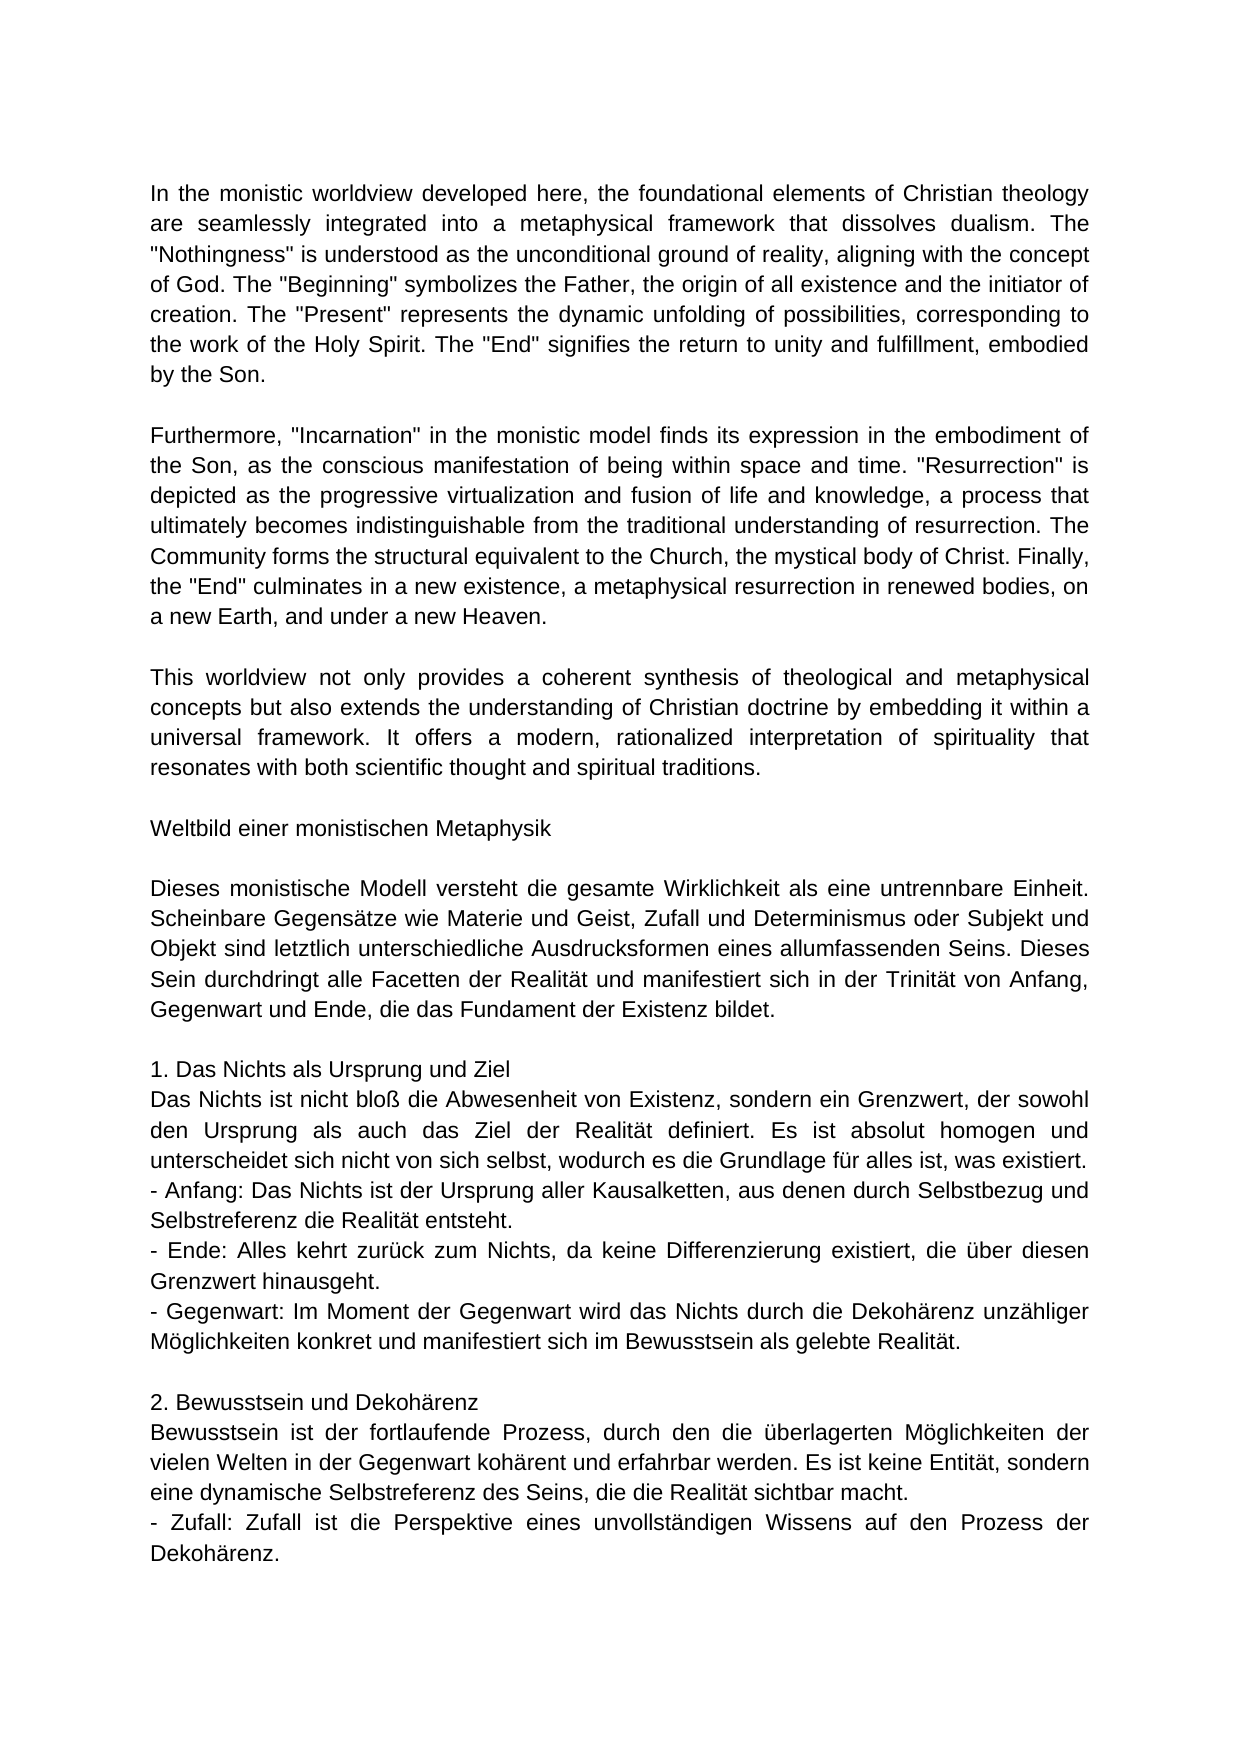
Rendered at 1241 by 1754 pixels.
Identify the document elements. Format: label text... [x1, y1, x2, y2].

text Bewusstsein ist der fortlaufende Prozess, durch den die überlagerten Möglichkeiten der vielen Welten in der Gegenwart kohärent und erfahrbar werden. Es ist keine Entität, sondern eine dynamische Selbstreferenz des Seins, die die Realität sichtbar macht. [150, 1419, 1090, 1506]
text This worldview not only provides a coherent synthesis of theological and metaphysical concepts but also extends the understanding of Christian doctrine by embedding it within a universal framework. It offers a modern, rationalized interpretation of spirituality that resonates with both scientific thought and spiritual traditions. [150, 663, 1090, 781]
text - Anfang: Das Nichts ist der Ursprung aller Kausalketten, aus denen durch Selbstbezug und Selbstreferenz die Realität entsteht. [150, 1177, 1090, 1234]
text Das Nichts ist nicht bloß die Abwesenheit von Existenz, sondern ein Grenzwert, der sowohl den Ursprung als auch das Ziel der Realität definiert. Es ist absolut homogen und unterscheidet sich nicht von sich selbst, wodurch es die Grundlage für alles ist, was existiert. [150, 1086, 1090, 1173]
text - Ende: Alles kehrt zurück zum Nichts, da keine Differenzierung existiert, die über diesen Grenzwert hinausgeht. [150, 1237, 1090, 1294]
text 1. Das Nichts als Ursprung und Ziel [150, 1056, 1090, 1083]
text Weltbild einer monistischen Metaphysik [150, 814, 1090, 841]
text In the monistic worldview developed here, the foundational elements of Christian theology are seamlessly integrated into a metaphysical framework that dissolves dualism. The "Nothingness" is understood as the unconditional ground of reality, aligning with the concept of God. The "Beginning" symbolizes the Father, the origin of all existence and the initiator of creation. The "Present" represents the dynamic unfolding of possibilities, corresponding to the work of the Holy Spirit. The "End" signifies the return to unity and fulfillment, embodied by the Son. [150, 180, 1090, 388]
text 2. Bewusstsein und Dekohärenz [150, 1388, 1090, 1415]
text - Gegenwart: Im Moment der Gegenwart wird das Nichts durch die Dekohärenz unzähliger Möglichkeiten konkret und manifestiert sich im Bewusstsein als gelebte Realität. [150, 1298, 1090, 1354]
text Dieses monistische Modell versteht die gesamte Wirklichkeit als eine untrennbare Einheit. Scheinbare Gegensätze wie Materie und Geist, Zufall und Determinismus oder Subjekt und Objekt sind letztlich unterschiedliche Ausdrucksformen eines allumfassenden Seins. Dieses Sein durchdringt alle Facetten der Realität und manifestiert sich in der Trinität von Anfang, Gegenwart und Ende, die das Fundament der Existenz bildet. [150, 875, 1090, 1022]
text Furthermore, "Incarnation" in the monistic model finds its expression in the embodiment of the Son, as the conscious manifestation of being within space and time. "Resurrection" is depicted as the progressive virtualization and fusion of life and knowledge, a process that ultimately becomes indistinguishable from the traditional understanding of resurrection. The Community forms the structural equivalent to the Church, the mystical body of Christ. Finally, the "End" culminates in a new existence, a metaphysical resurrection in renewed bodies, on a new Earth, and under a new Heaven. [150, 422, 1090, 629]
text - Zufall: Zufall ist die Perspektive eines unvollständigen Wissens auf den Prozess der Dekohärenz. [150, 1509, 1090, 1566]
